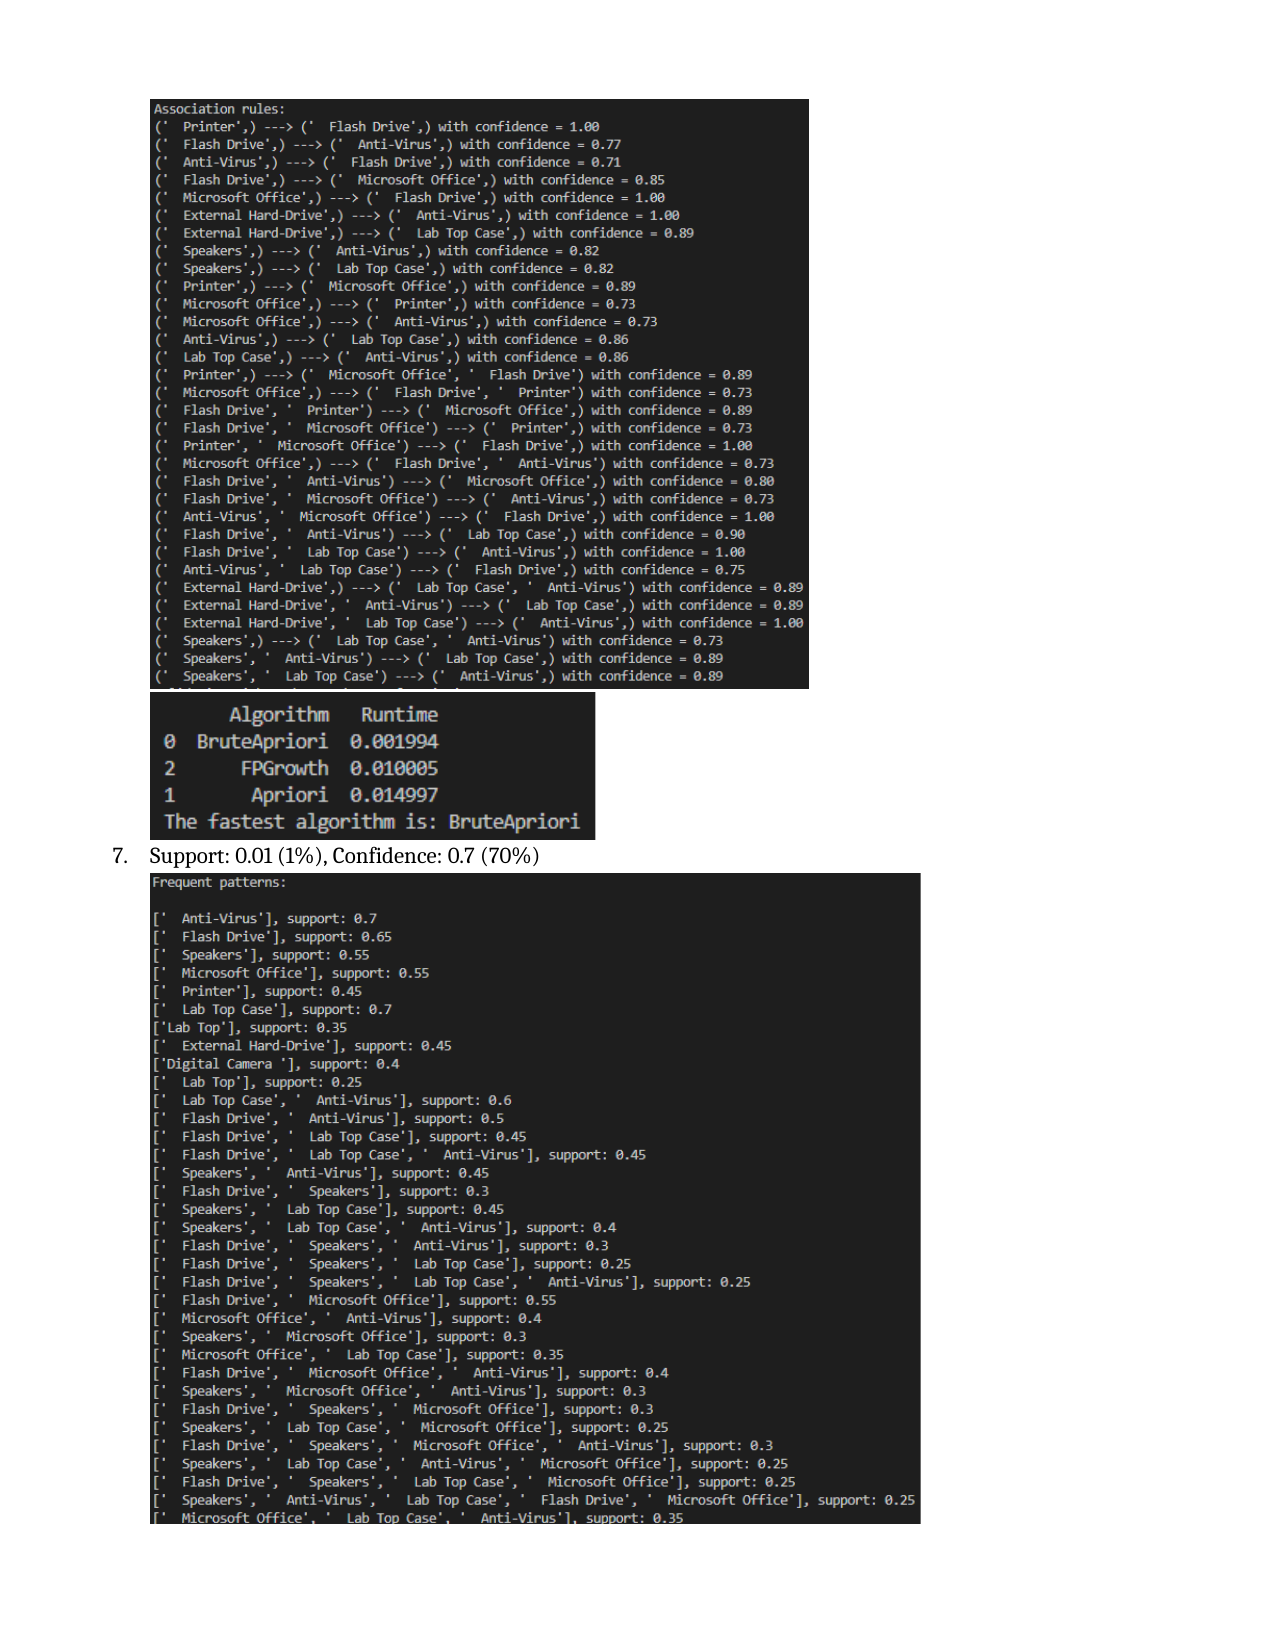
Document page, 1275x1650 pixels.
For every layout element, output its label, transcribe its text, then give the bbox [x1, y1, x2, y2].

list Support: 0.01 (1%), Confidence: 0.7 (70%) [112, 843, 1200, 869]
picture [150, 873, 921, 1524]
picture [150, 692, 596, 840]
picture [150, 99, 809, 689]
